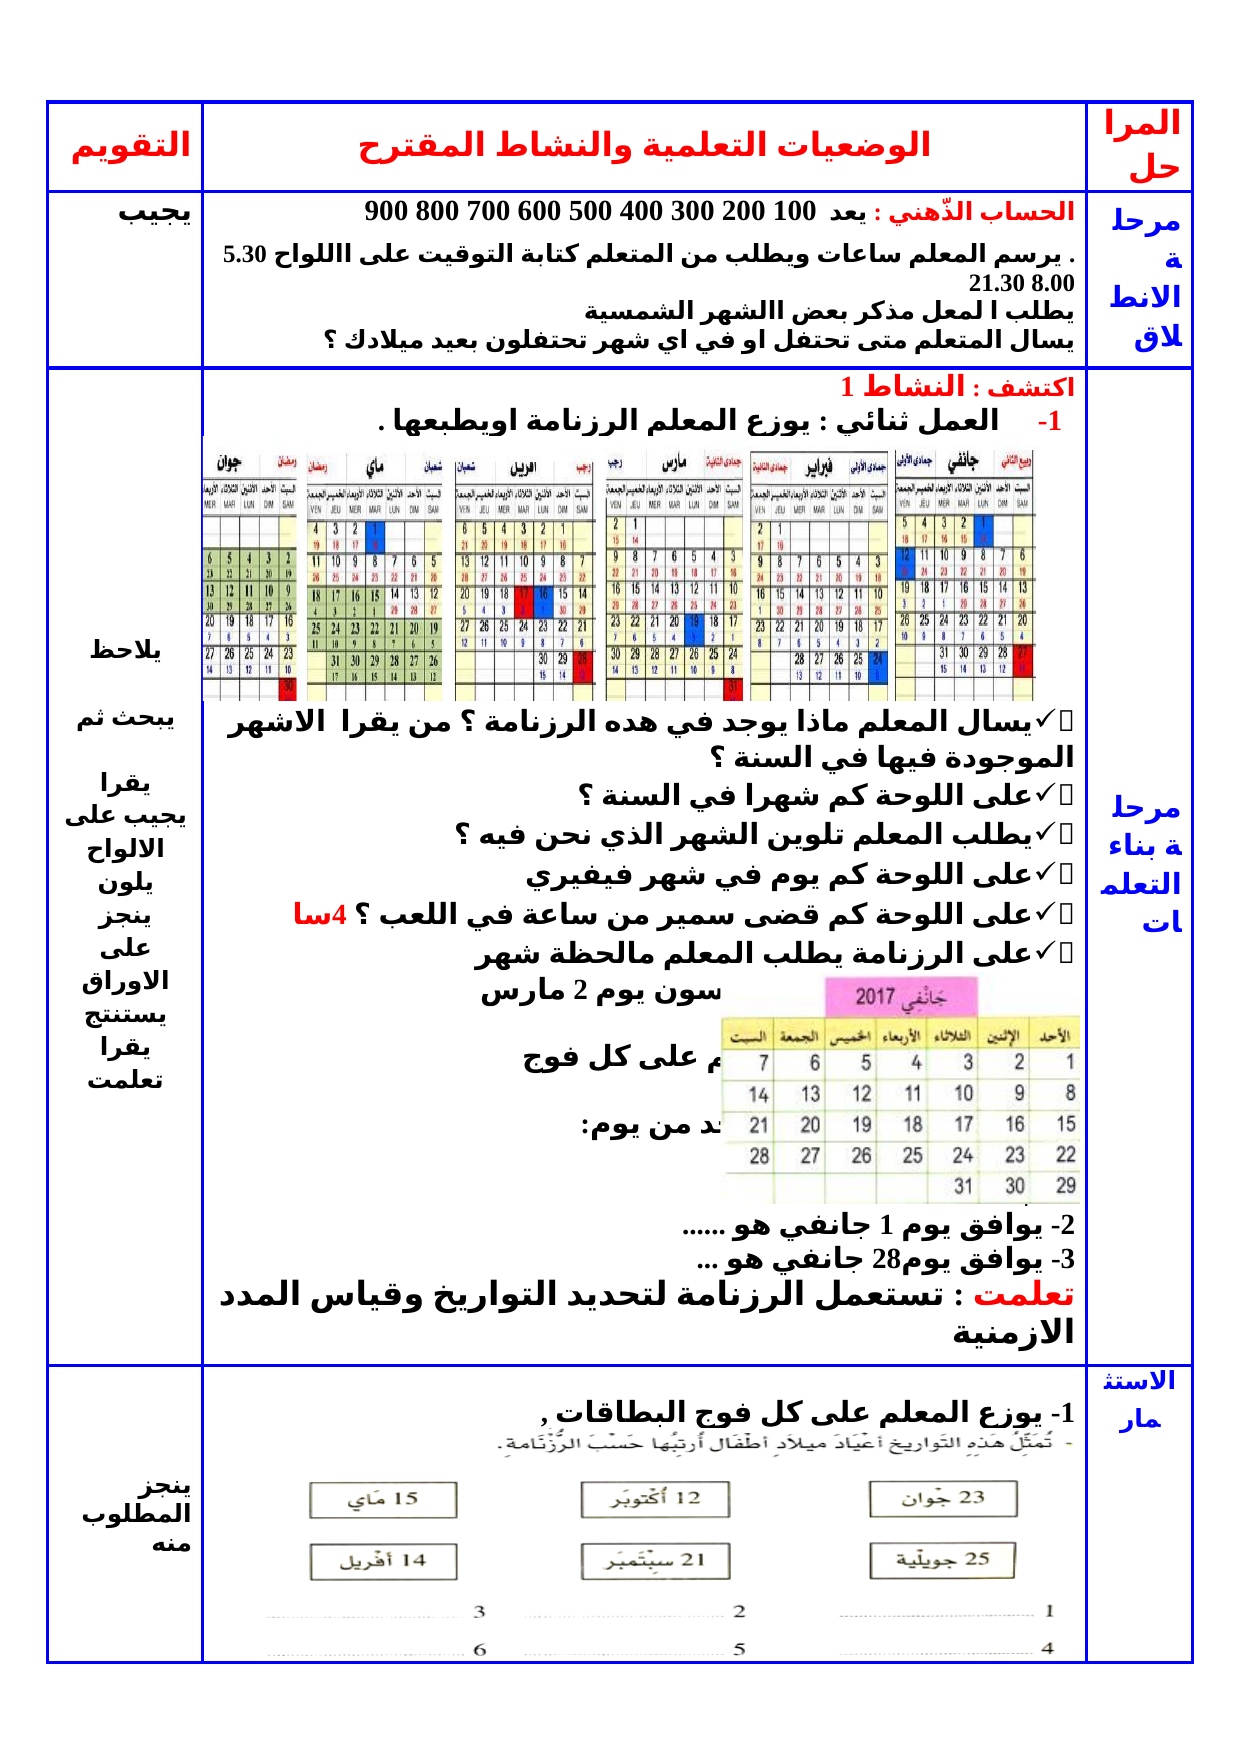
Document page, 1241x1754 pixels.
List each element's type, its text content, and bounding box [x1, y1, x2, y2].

table_cell الاستثمار [1088, 1367, 1191, 1661]
table_header المراحل [1088, 104, 1191, 190]
table_cell مرحلة بناء التعلمات [1088, 370, 1191, 1363]
table_header التقويم [49, 104, 201, 190]
table_cell اكتشف : النشاط 1 العمل ثنائي : يوزع المعلم الرزنامة اويطبعها . يسال المعلم ماذا يوجد في هده الرزنامة ؟ من يقرا الاشهر الموجودة فيها في السنة ؟ على اللوحة كم شهرا في السنة ؟ يطلب المعلم تلوين الشهر الذي نحن فيه ؟ على اللوحة كم يوم في شهر فيفيري على اللوحة كم قضى سمير من ساعة في اللعب ؟ 4سا على الرزنامة يطلب المعلم مالحظة شهر مارس ويسال لماذا لا تدرسون يوم 2 مارس ؟ انجز : بالافواج يوزع المعلم على كل فوج رزنامة شهر جانفي 1- في شهر جانفي كم يوجد من يوم: - الثلاثا ء :....... - الجمعة :....... 2- يوافق يوم 1 جانفي هو ...... 3- يوافق يوم28 جانفي هو ... تعلمت : تستعمل الرزنامة لتحديد التواريخ وقياس المدد الازمنية [204, 370, 1085, 1363]
table_cell 1- يوزع المعلم على كل فوج البطاقات , [204, 1367, 1085, 1661]
table_cell يجيب [49, 193, 201, 366]
table_cell ينجز المطلوب منه [49, 1367, 201, 1661]
picture [202, 436, 1038, 701]
picture [233, 1428, 1076, 1658]
table_cell الحساب الذّهني : يعد 100 200 300 400 500 600 700 800 900 . يرسم المعلم ساعات ويطلب من المتعلم كتابة التوقيت على االلواح 5.30 8.00 21.30 يطلب ا لمعل مذكر بعض االشهر الشمسية يسال المتعلم متى تحتفل او في اي شهر تحتفلون بعيد ميلادك ؟ [204, 193, 1085, 366]
picture [720, 972, 1080, 1204]
table_cell مرحلة الانطلاق [1088, 193, 1191, 366]
table_cell يلاحظ يبحث ثم يقرا يجيب على الالواح يلون ينجز على الاوراق يستنتج يقرا تعلمت [49, 370, 201, 1363]
table_header الوضعيات التعلمية والنشاط المقترح [204, 104, 1085, 190]
